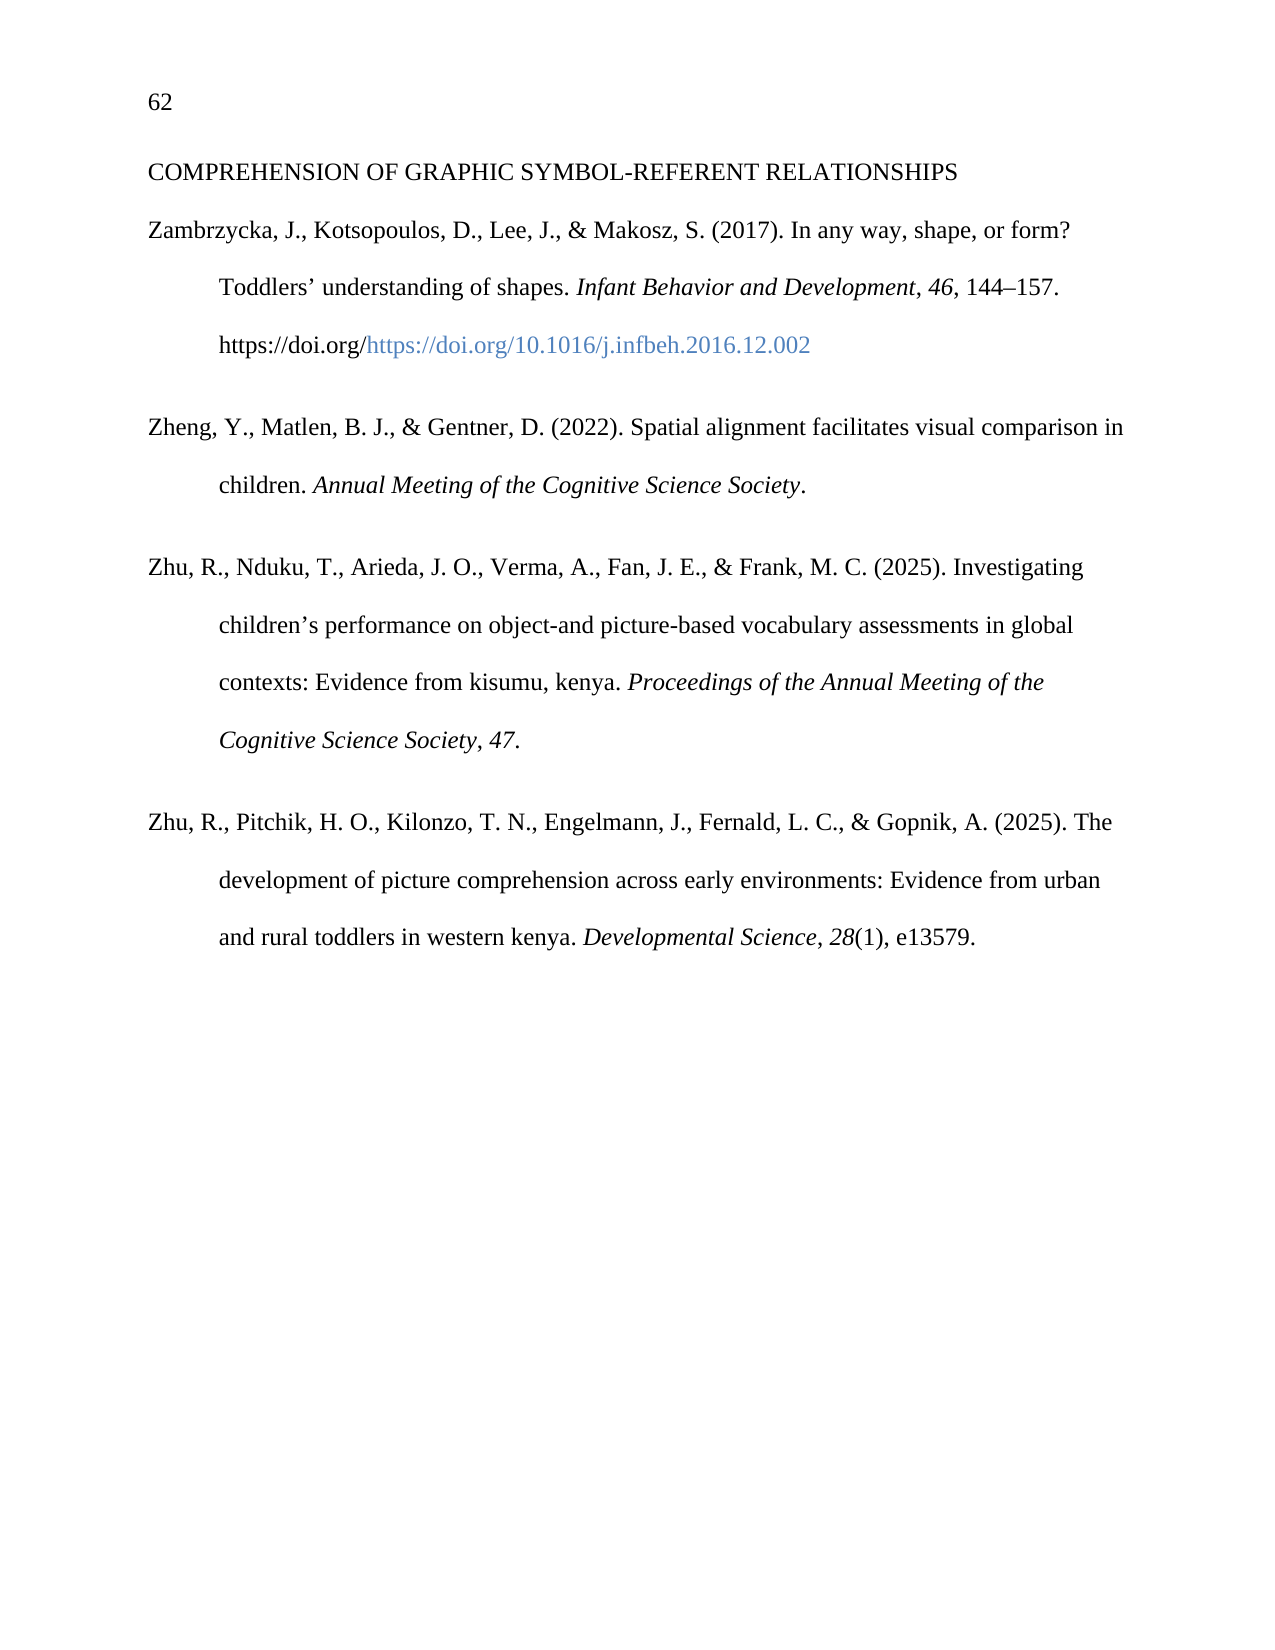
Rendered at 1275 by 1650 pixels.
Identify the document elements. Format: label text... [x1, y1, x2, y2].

text Zheng, Y., Matlen, B. J., & Gentner, D. (2022). Spatial alignment facilitates visual comparison in children. Annual Meeting of the Cognitive Science Society. [148, 412, 1127, 499]
text Zhu, R., Nduku, T., Arieda, J. O., Verma, A., Fan, J. E., & Frank, M. C. (2025). Investigating children’s performance on object-and picture-based vocabulary assessments in global contexts: Evidence from kisumu, kenya. Proceedings of the Annual Meeting of the Cognitive Science Society, 47. [148, 552, 1127, 754]
text Zambrzycka, J., Kotsopoulos, D., Lee, J., & Makosz, S. (2017). In any way, shape, or form? Toddlers’ understanding of shapes. Infant Behavior and Development, 46, 144–157. https://doi.org/https://doi.org/10.1016/j.infbeh.2016.12.002 [148, 215, 1127, 359]
text Zhu, R., Pitchik, H. O., Kilonzo, T. N., Engelmann, J., Fernald, L. C., & Gopnik, A. (2025). The development of picture comprehension across early environments: Evidence from urban and rural toddlers in western kenya. Developmental Science, 28(1), e13579. [148, 807, 1127, 951]
